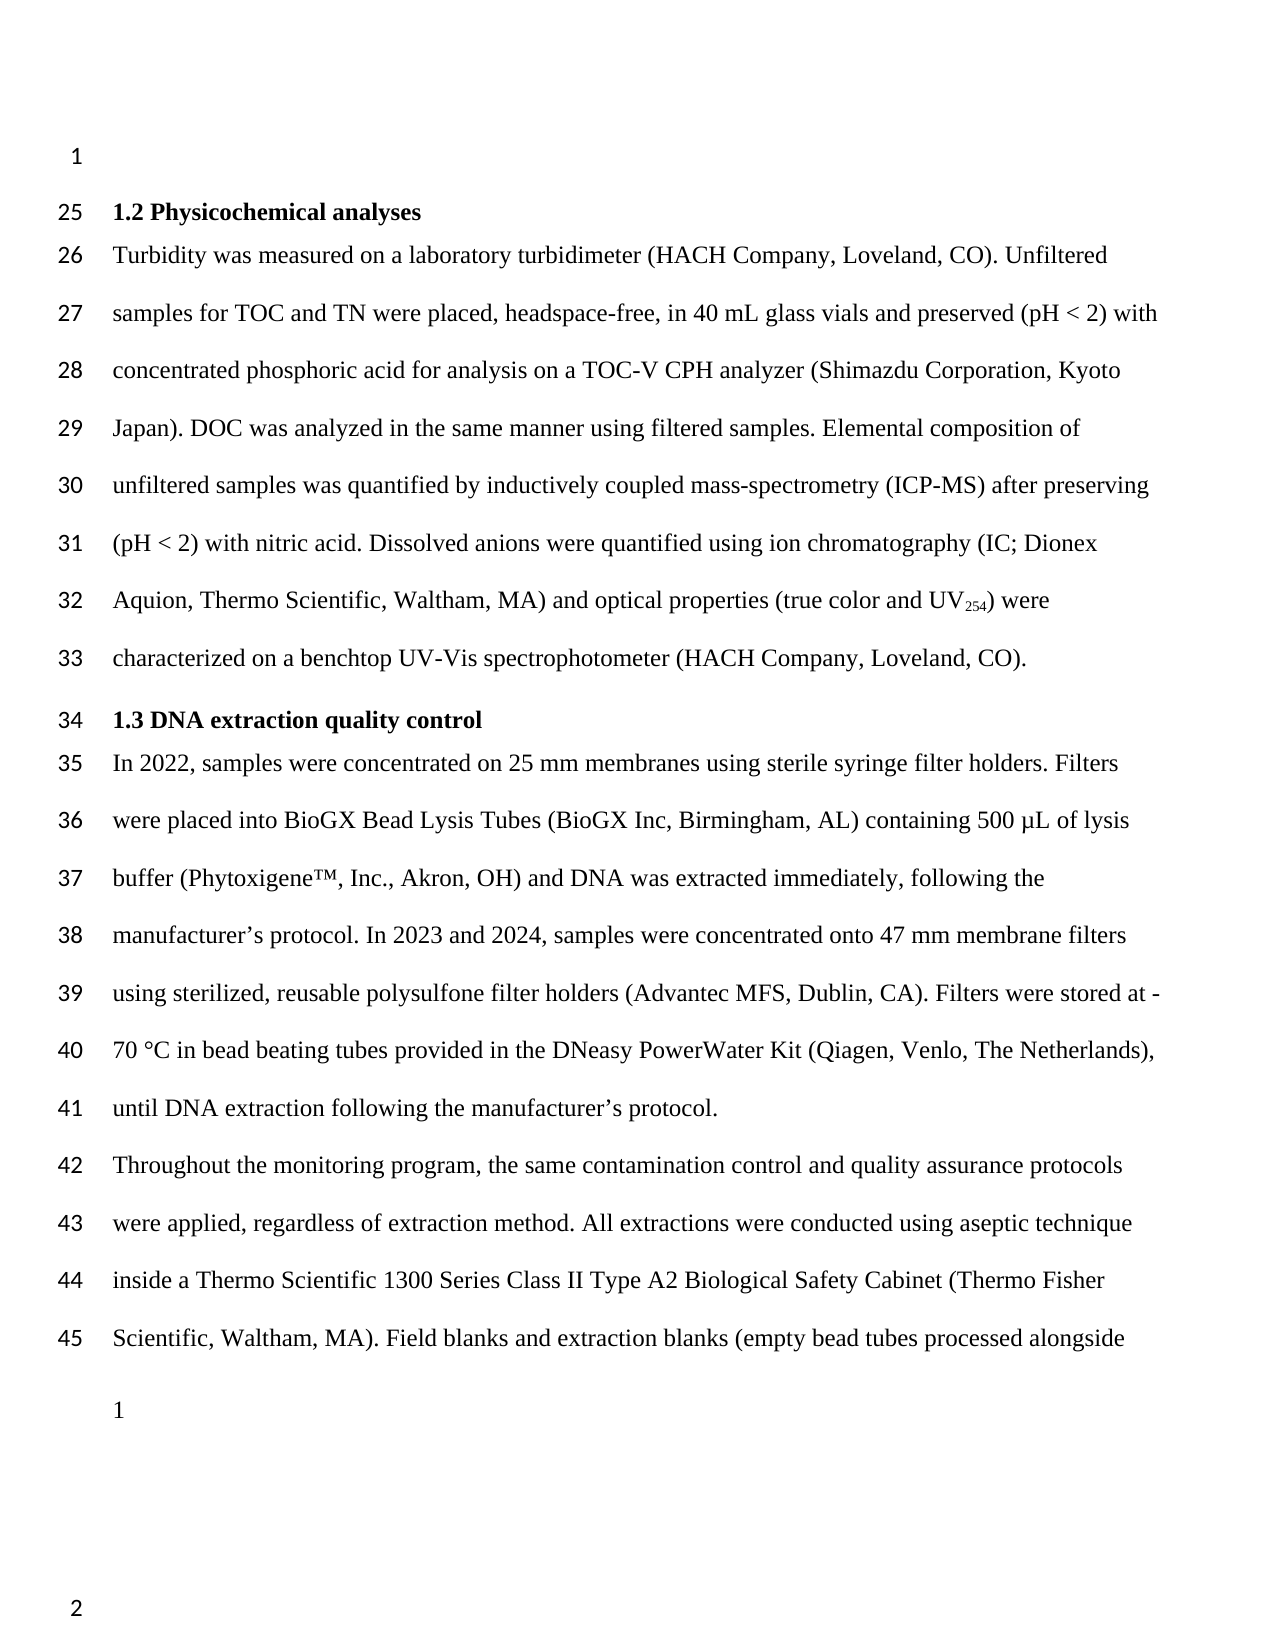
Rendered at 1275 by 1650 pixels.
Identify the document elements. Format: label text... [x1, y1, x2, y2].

text In 2022, samples were concentrated on 25 mm membranes using sterile syringe filter holders. Filters were placed into BioGX Bead Lysis Tubes (BioGX Inc, Birmingham, AL) containing 500 µL of lysis buffer (Phytoxigene™, Inc., Akron, OH) and DNA was extracted immediately, following the manufacturer’s protocol. In 2023 and 2024, samples were concentrated onto 47 mm membrane filters using sterilized, reusable polysulfone filter holders (Advantec MFS, Dublin, CA). Filters were stored at -70 °C in bead beating tubes provided in the DNeasy PowerWater Kit (Qiagen, Venlo, The Netherlands), until DNA extraction following the manufacturer’s protocol. [112, 748, 1163, 1122]
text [112, 1150, 1163, 1352]
text Turbidity was measured on a laboratory turbidimeter (HACH Company, Loveland, CO). Unfiltered samples for TOC and TN were placed, headspace-free, in 40 mL glass vials and preserved (pH < 2) with concentrated phosphoric acid for analysis on a TOC-V CPH analyzer (Shimazdu Corporation, Kyoto Japan). DOC was analyzed in the same manner using filtered samples. Elemental composition of unfiltered samples was quantified by inductively coupled mass-spectrometry (ICP-MS) after preserving (pH < 2) with nitric acid. Dissolved anions were quantified using ion chromatography (IC; Dionex Aquion, Thermo Scientific, Waltham, MA) and optical properties (true color and UV254) were characterized on a benchtop UV-Vis spectrophotometer (HACH Company, Loveland, CO). [112, 241, 1163, 672]
subtitle 1.2 Physicochemical analyses [112, 197, 1163, 226]
subtitle 1.3 DNA extraction quality control [112, 705, 1163, 733]
